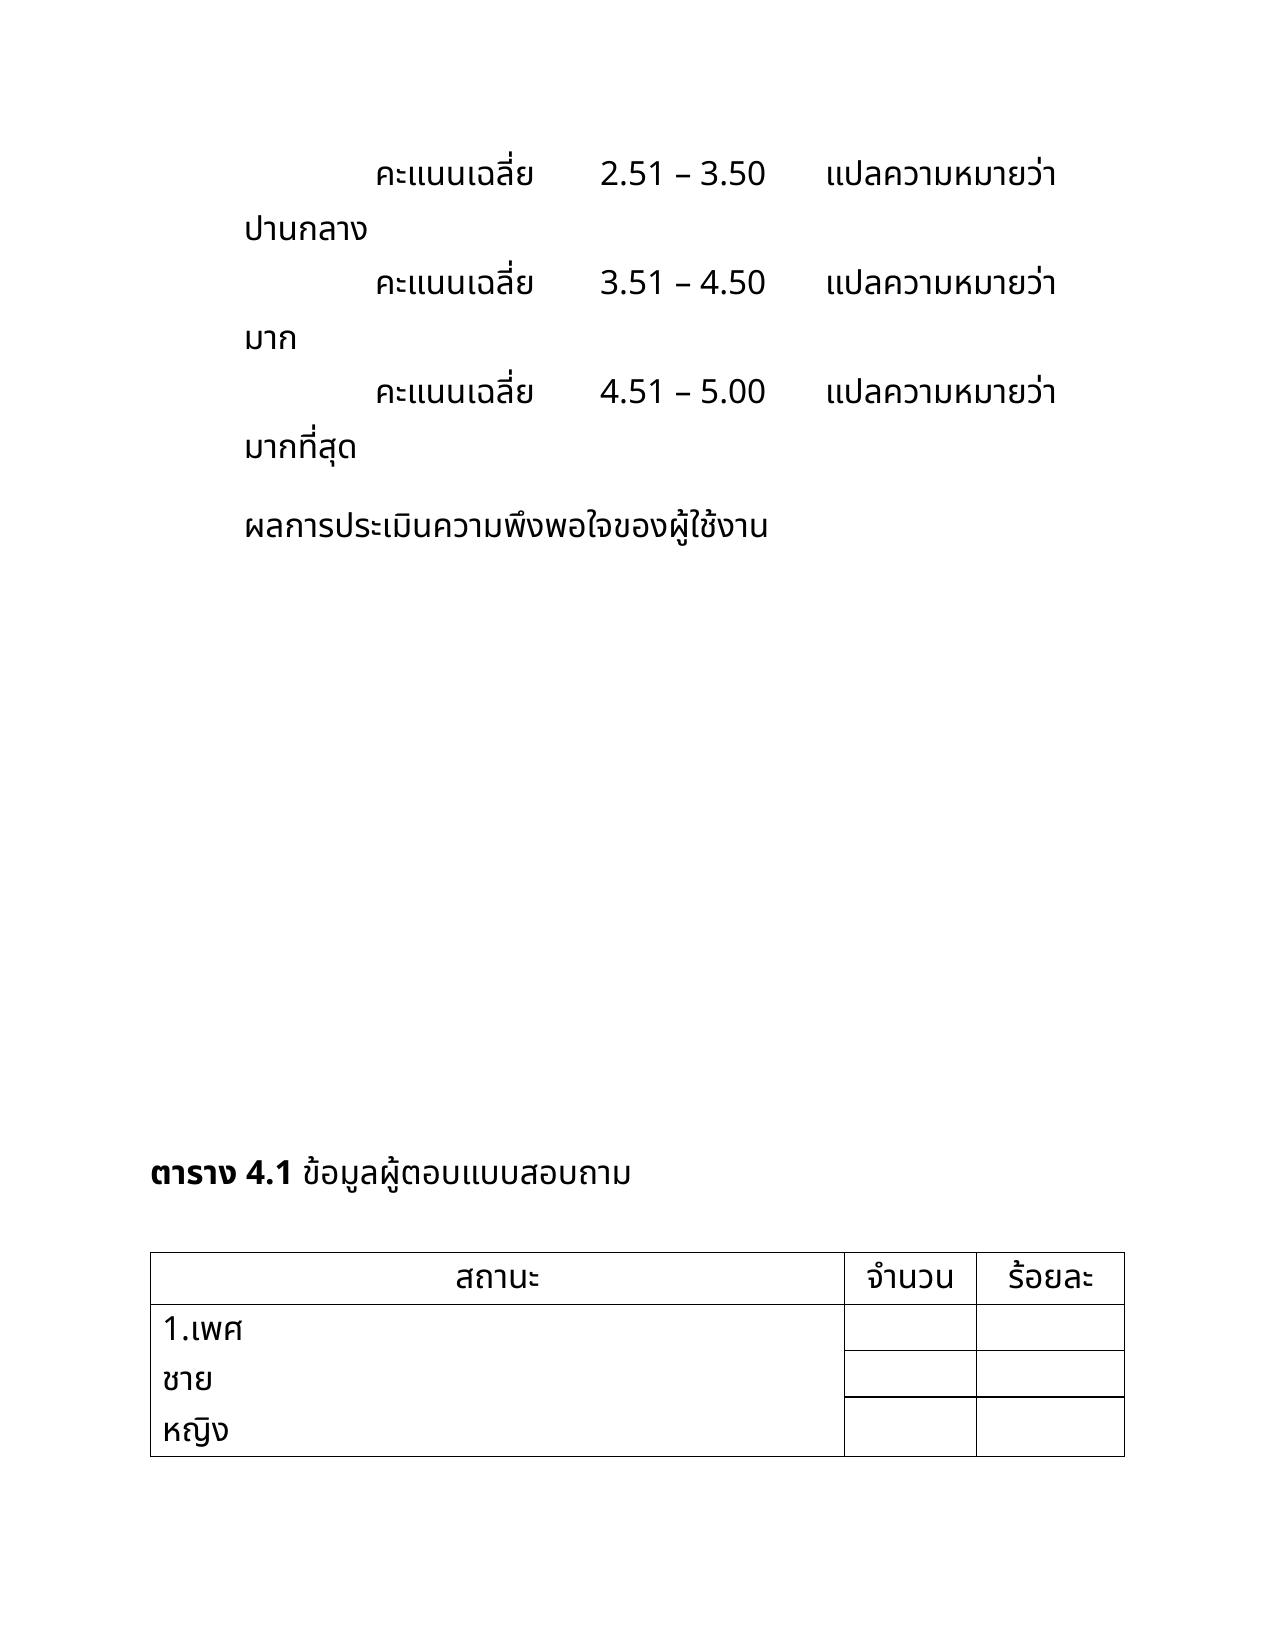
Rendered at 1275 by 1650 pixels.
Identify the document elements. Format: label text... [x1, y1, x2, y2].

text คะแนนเฉลี่ย 2.51 – 3.50 แปลความหมายว่า ปานกลาง [150, 150, 1125, 255]
table_cell [977, 1351, 1124, 1396]
text ตาราง 4.1 ข้อมูลผู้ตอบแบบสอบถาม [150, 1148, 1125, 1199]
text ผลการประเมินความพึงพอใจของผู้ใช้งาน [150, 502, 1125, 553]
text คะแนนเฉลี่ย 3.51 – 4.50 แปลความหมายว่า มาก [150, 259, 1125, 364]
text คะแนนเฉลี่ย 4.51 – 5.00 แปลความหมายว่า มากที่สุด [150, 368, 1125, 473]
table_cell [845, 1398, 976, 1456]
table_cell [845, 1351, 976, 1396]
table_header ร้อยละ [977, 1253, 1124, 1303]
table_header จำนวน [845, 1253, 976, 1303]
table_header สถานะ [151, 1253, 844, 1303]
table_cell [845, 1305, 976, 1350]
table_cell [977, 1398, 1124, 1456]
table_cell 1.เพศ ชาย หญิง [151, 1305, 844, 1456]
table_cell [977, 1305, 1124, 1350]
